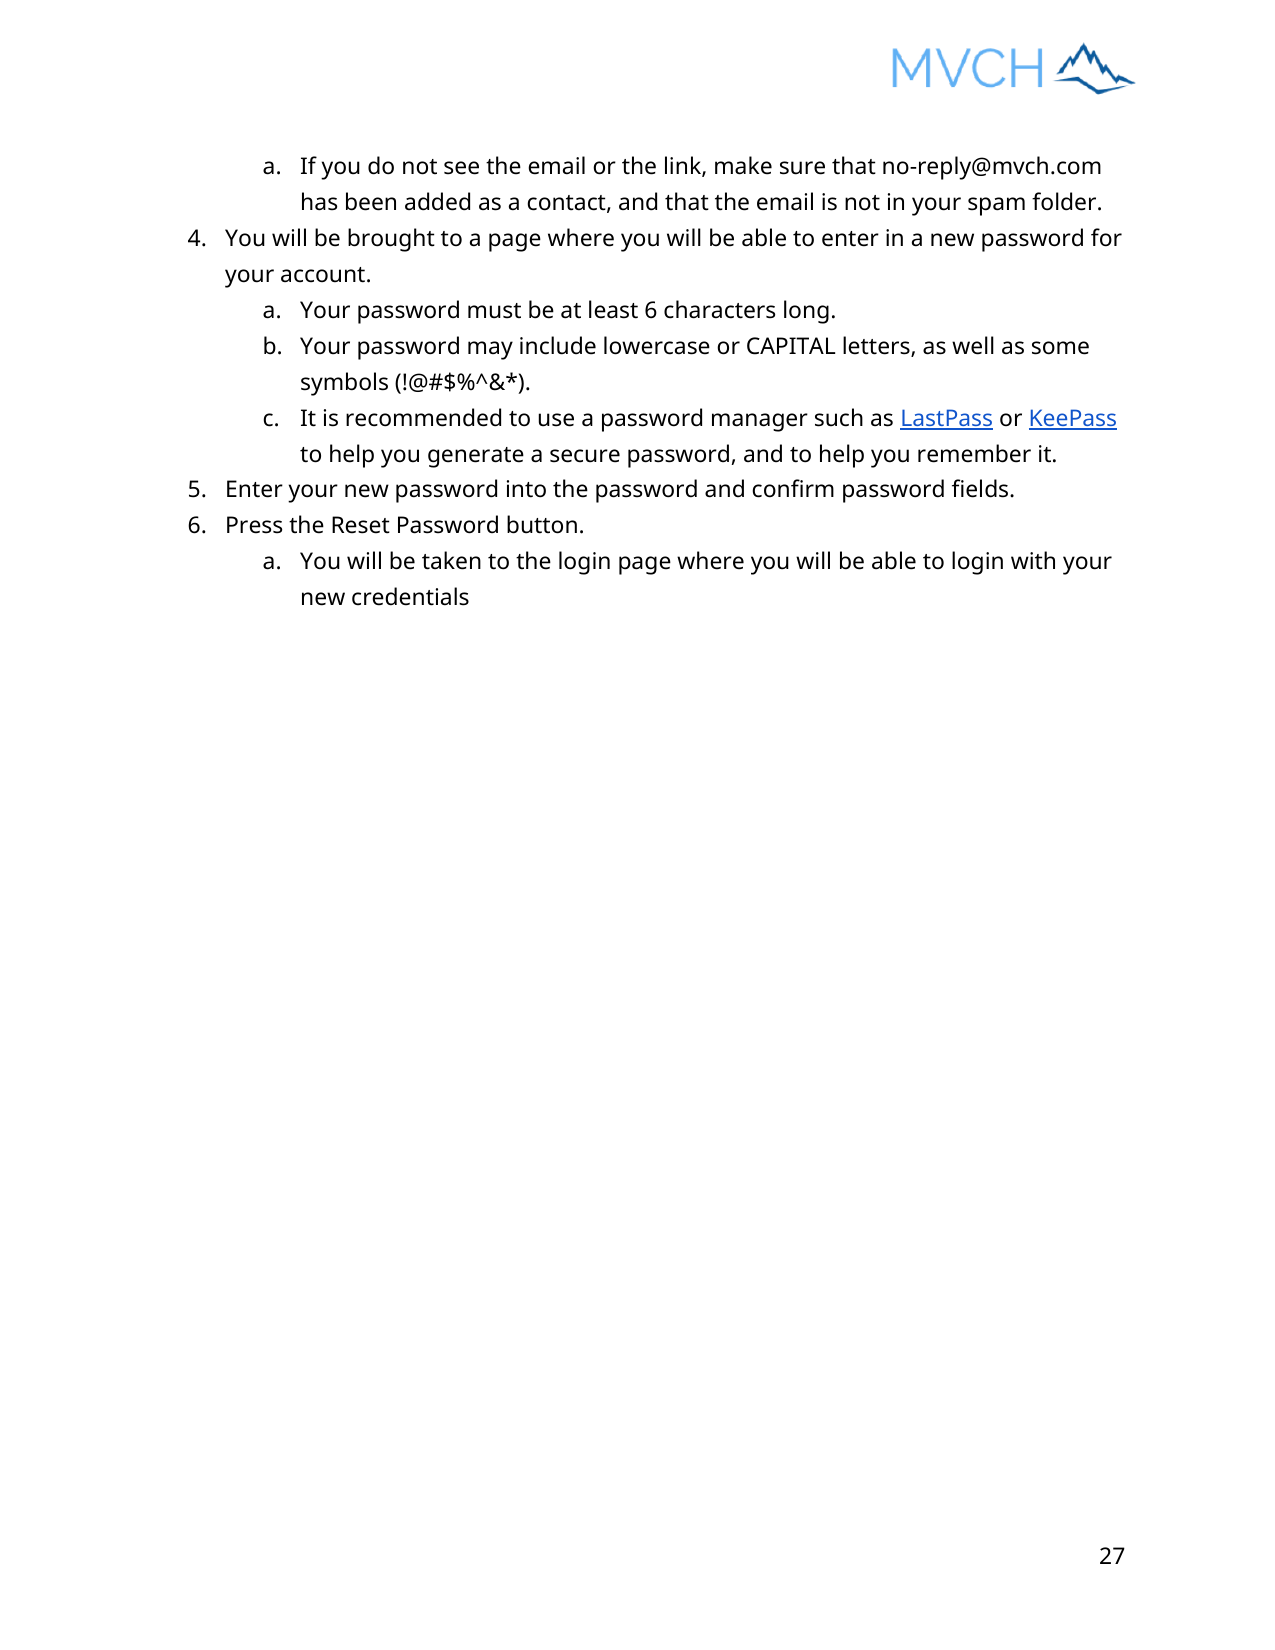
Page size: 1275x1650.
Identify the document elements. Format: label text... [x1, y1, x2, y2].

list Press the Reset Password button. [187, 509, 1125, 541]
list It is recommended to use a password manager such as LastPass or KeePass to help you generate a secure password, and to help you remember it. [262, 402, 1125, 469]
list Your password must be at least 6 characters long. [262, 294, 1125, 325]
list Enter your new password into the password and confirm password fields. [187, 473, 1125, 505]
list You will be taken to the login page where you will be able to login with your new credentials [262, 545, 1125, 612]
picture [873, 25, 1148, 112]
list You will be brought to a page where you will be able to enter in a new password for your account. [187, 222, 1125, 289]
list If you do not see the email or the link, make sure that no-reply@mvch.com has been added as a contact, and that the email is not in your spam folder. [262, 150, 1125, 217]
list Your password may include lowercase or CAPITAL letters, as well as some symbols (!@#$%^&*). [262, 330, 1125, 397]
